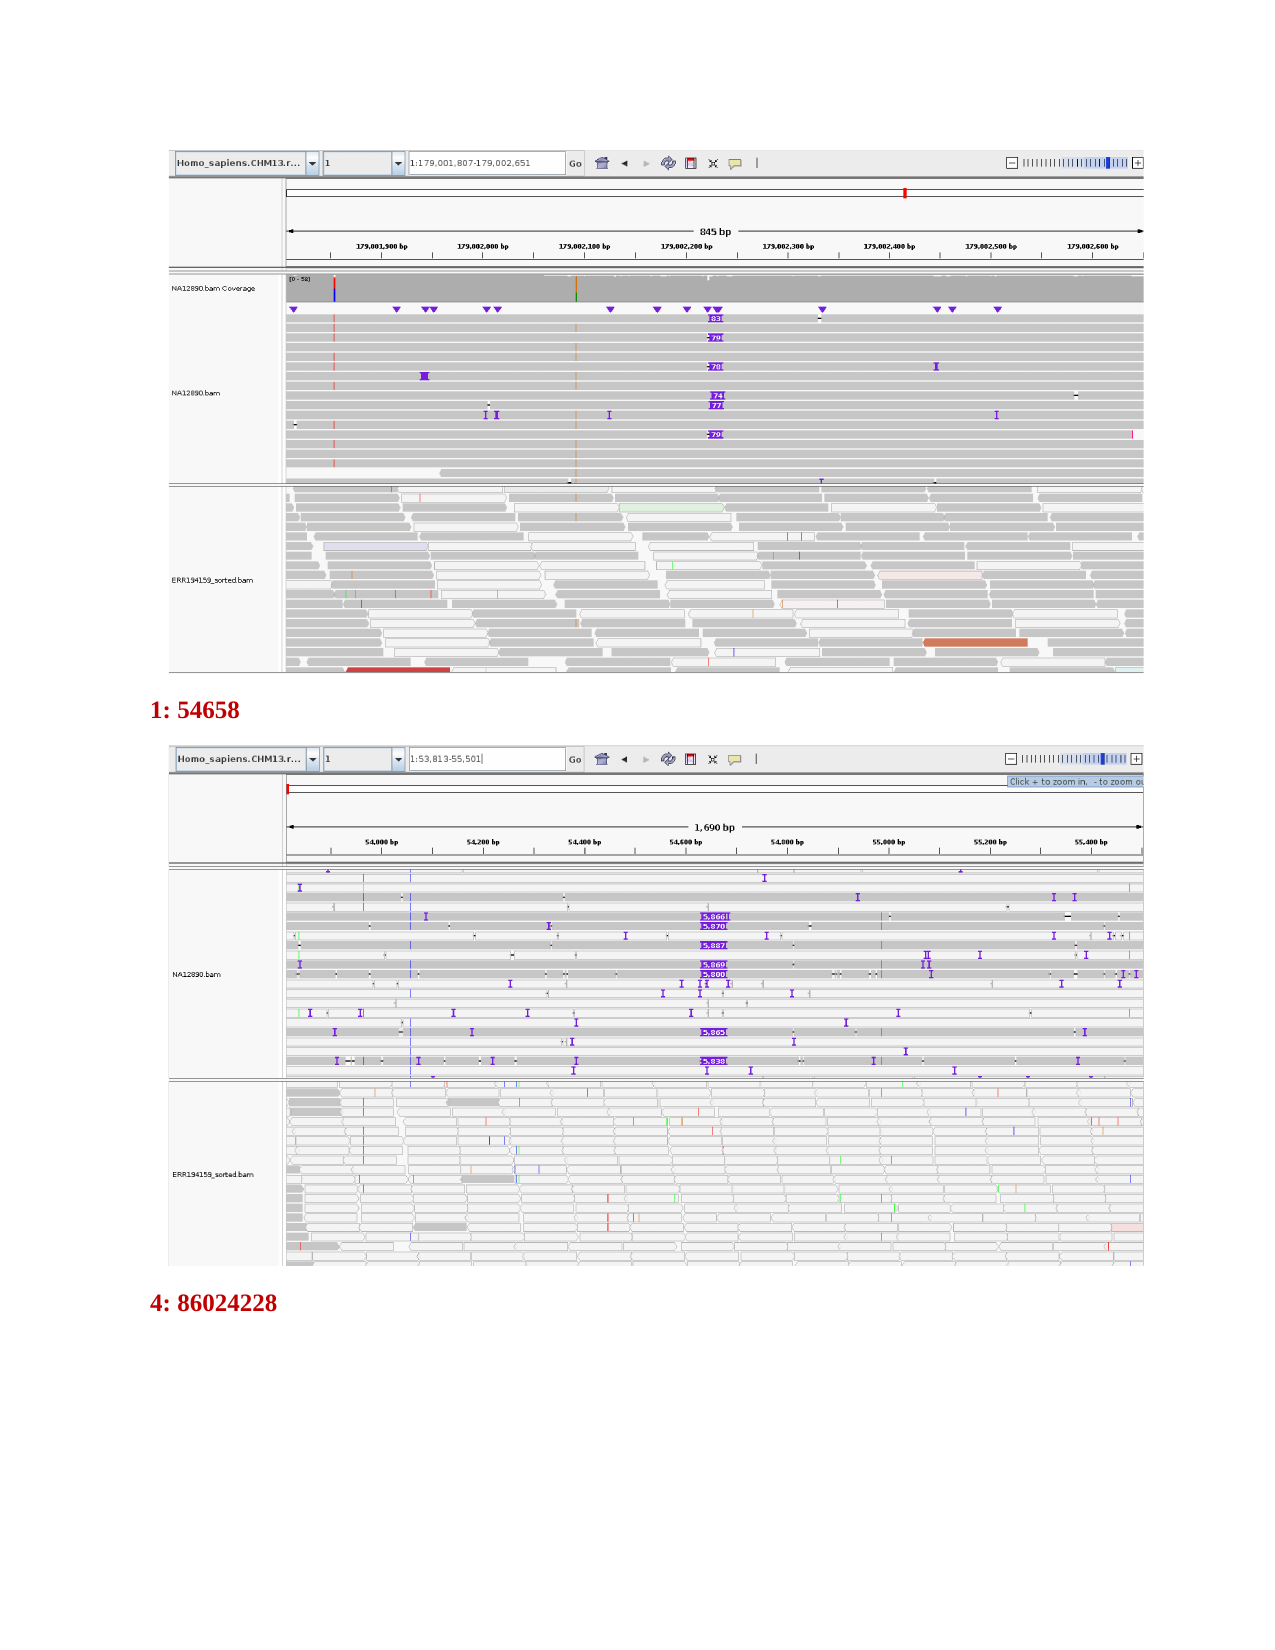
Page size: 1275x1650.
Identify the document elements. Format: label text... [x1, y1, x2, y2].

text 1: 54658 [150, 696, 1125, 724]
text 4: 86024228 [150, 1288, 1125, 1317]
